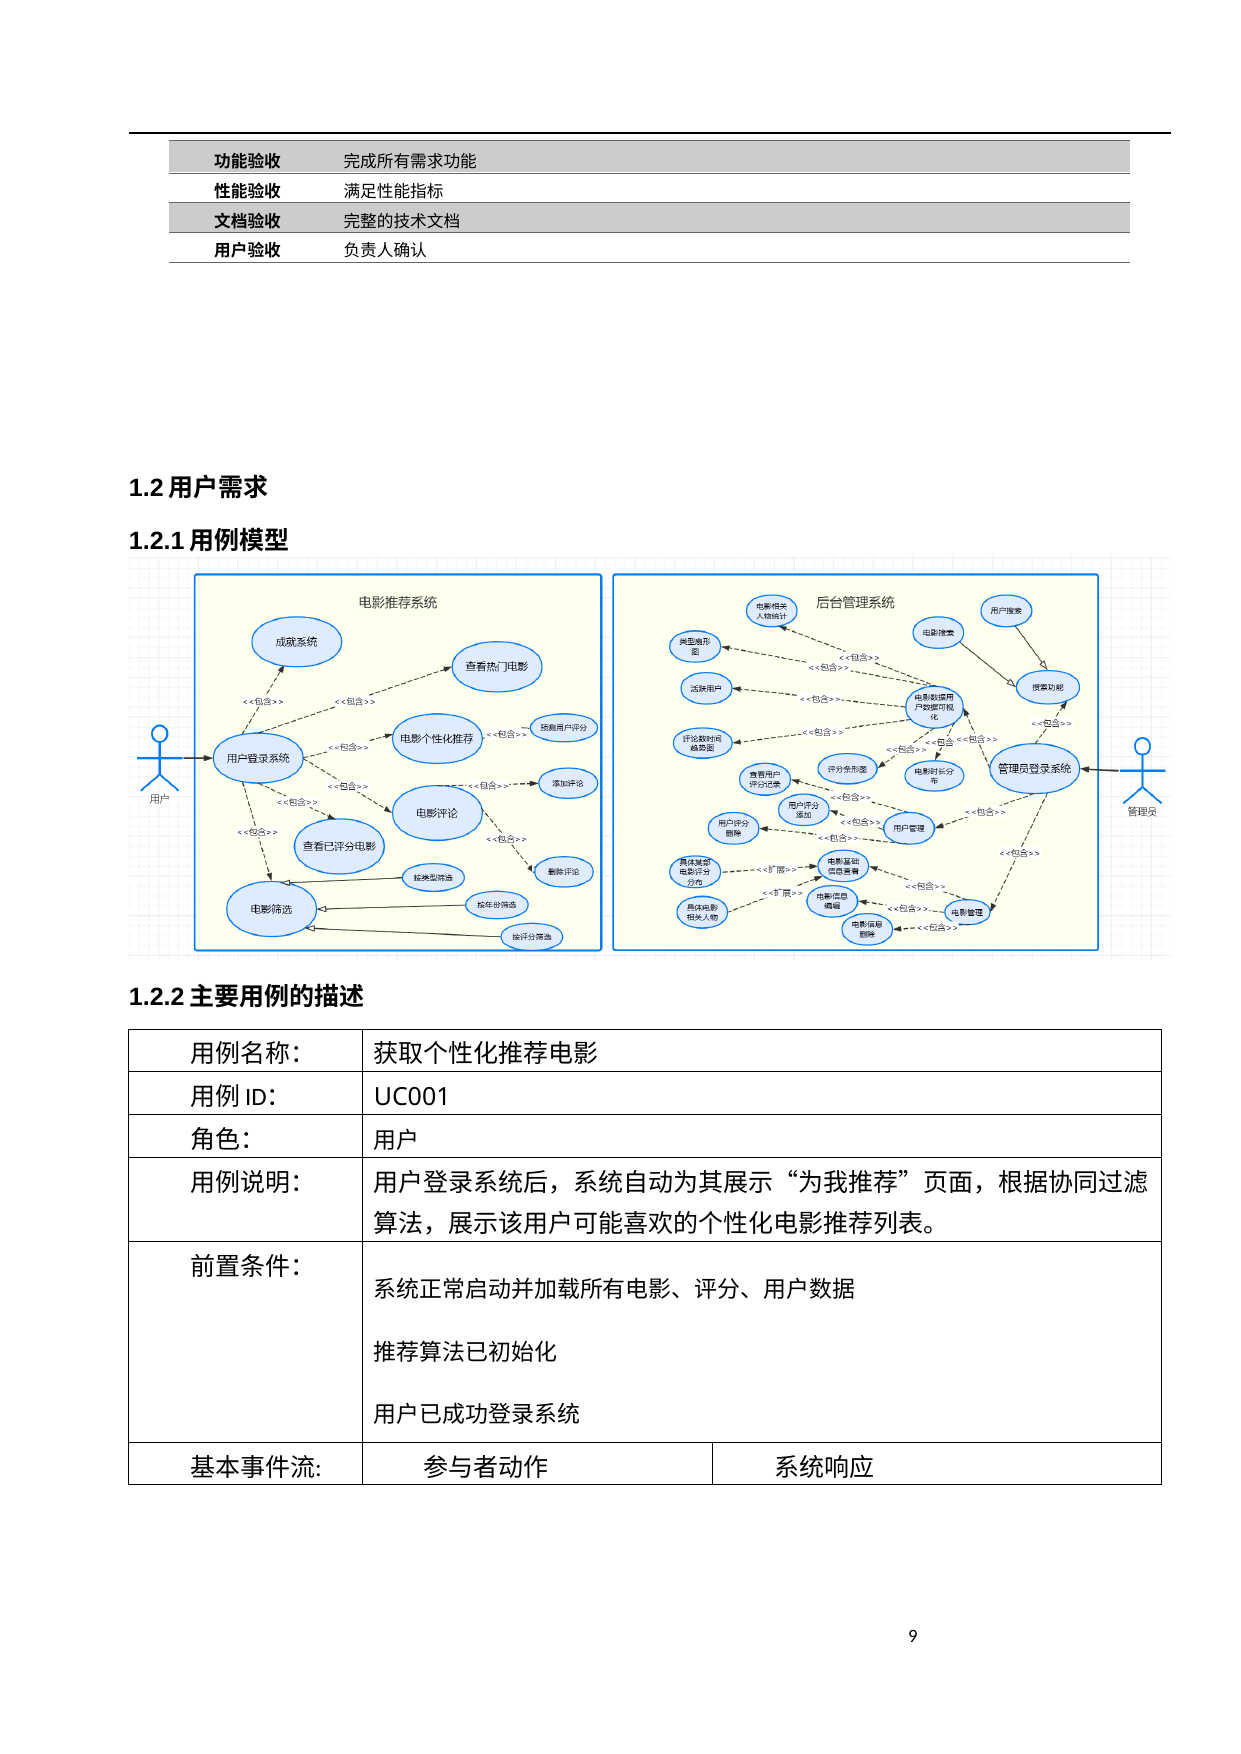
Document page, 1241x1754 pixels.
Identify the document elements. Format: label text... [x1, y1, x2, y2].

table_cell 用例说明： [129, 1158, 362, 1241]
subtitle 1.2.1用例模型 [129, 520, 1171, 556]
table_cell 系统响应 [713, 1443, 1161, 1484]
table_cell 参与者动作 [363, 1443, 712, 1484]
table_cell 用户验收 [169, 233, 299, 262]
table_cell 完成所有需求功能 [299, 141, 1130, 172]
table_cell 负责人确认 [299, 233, 1130, 262]
table_header 用例名称： [129, 1030, 362, 1071]
table_cell 性能验收 [169, 174, 299, 202]
subtitle 1.2用户需求 [129, 468, 1171, 504]
table_cell 角色： [129, 1115, 362, 1157]
subtitle 1.2.2主要用例的描述 [129, 976, 1171, 1012]
table_header 获取个性化推荐电影 [363, 1030, 1161, 1071]
table_cell 文档验收 [169, 203, 299, 232]
picture [128, 556, 1171, 960]
table_cell 完整的技术文档 [299, 203, 1130, 232]
table_cell UC001 [363, 1072, 1161, 1114]
table_cell 功能验收 [169, 141, 299, 172]
table_cell 满足性能指标 [299, 174, 1130, 202]
table_cell 用户 [363, 1115, 1161, 1157]
table_cell 基本事件流: [129, 1443, 362, 1484]
table_cell 系统正常启动并加载所有电影、评分、用户数据 推荐算法已初始化 用户已成功登录系统 [363, 1242, 1161, 1442]
table_cell 用例ID： [129, 1072, 362, 1114]
table_cell 用户登录系统后，系统自动为其展示“为我推荐”页面，根据协同过滤算法，展示该用户可能喜欢的个性化电影推荐列表。 [363, 1158, 1161, 1241]
table_cell 前置条件： [129, 1242, 362, 1442]
